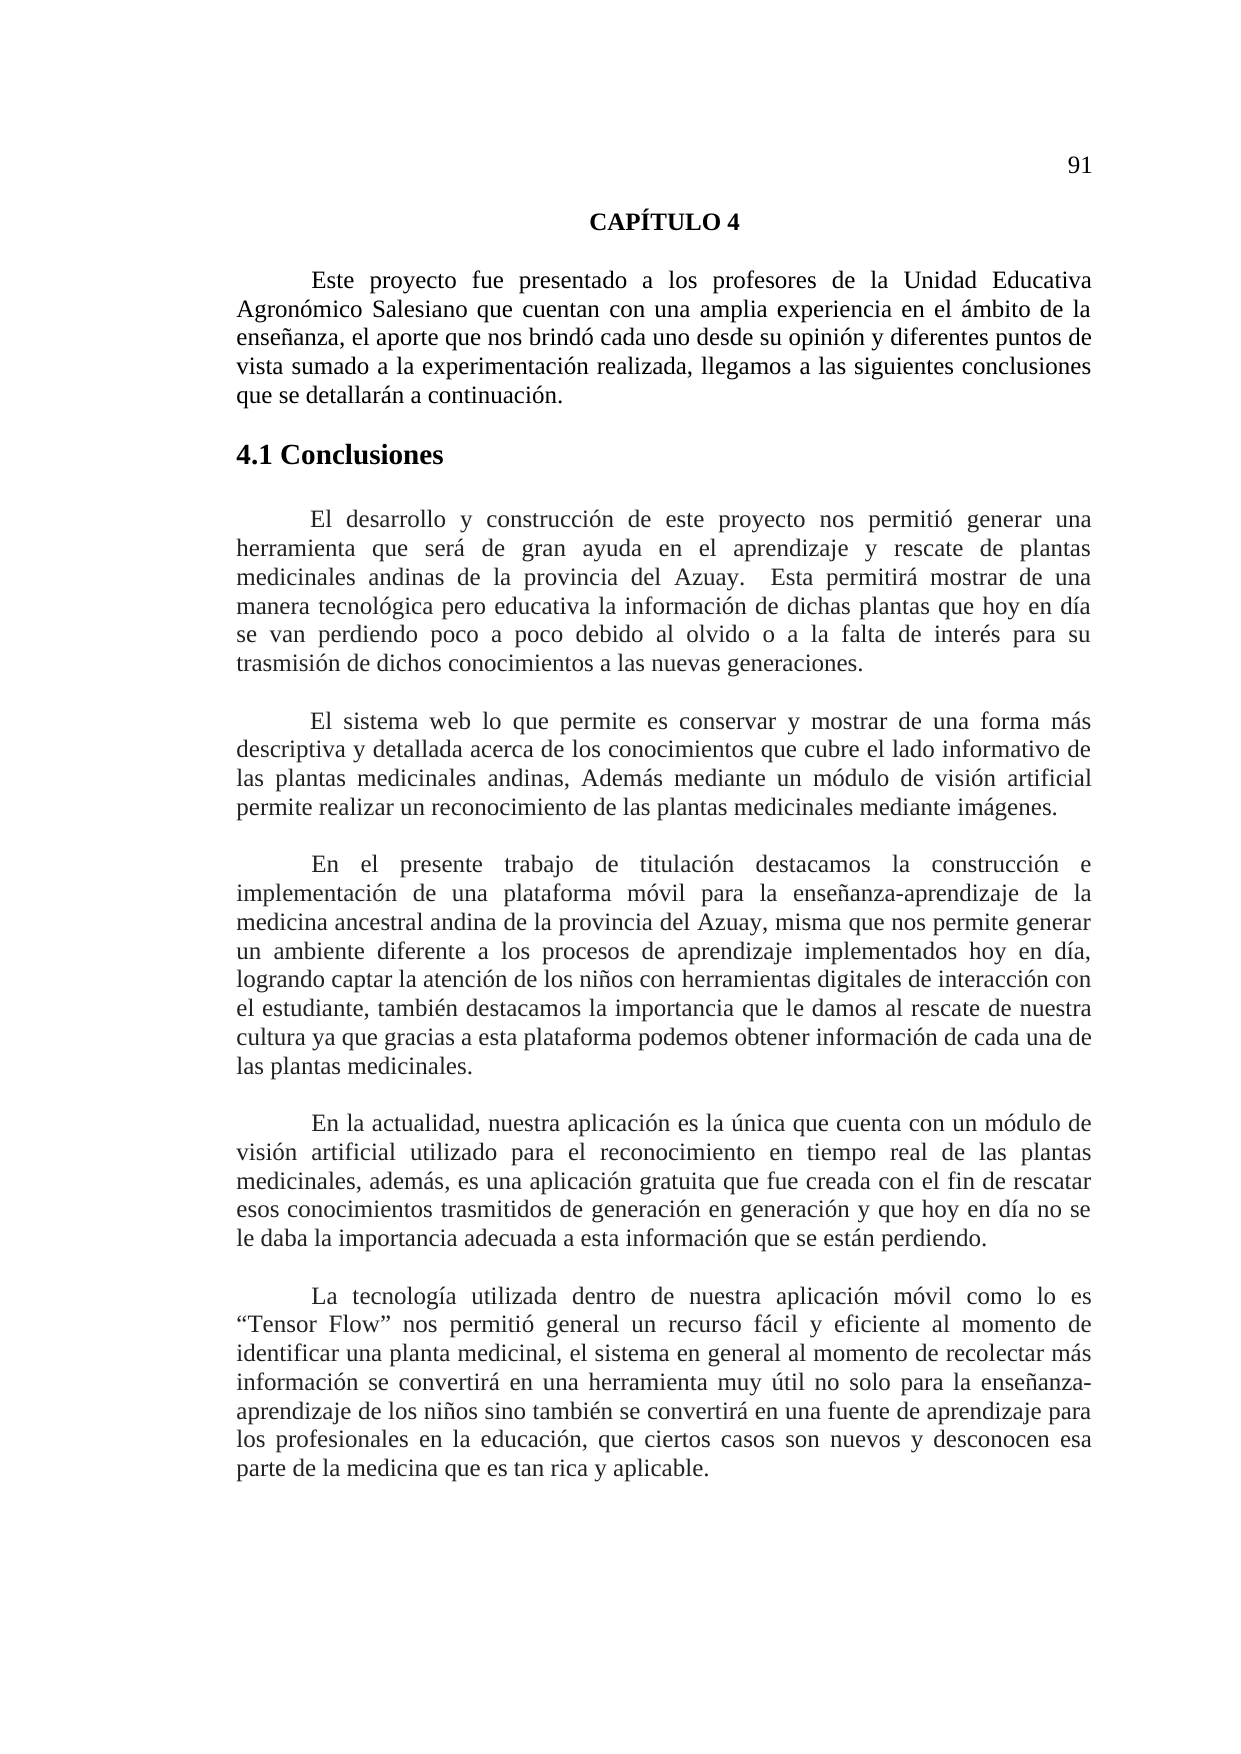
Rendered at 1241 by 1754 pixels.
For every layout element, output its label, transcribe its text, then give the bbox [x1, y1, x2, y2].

text En el presente trabajo de titulación destacamos la construcción e implementación de una plataforma móvil para la enseñanza-aprendizaje de la medicina ancestral andina de la provincia del Azuay, misma que nos permite generar un ambiente diferente a los procesos de aprendizaje implementados hoy en día, logrando captar la atención de los niños con herramientas digitales de interacción con el estudiante, también destacamos la importancia que le damos al rescate de nuestra cultura ya que gracias a esta plataforma podemos obtener información de cada una de las plantas medicinales. [236, 849, 1092, 1079]
text Este proyecto fue presentado a los profesores de la Unidad Educativa Agronómico Salesiano que cuentan con una amplia experiencia en el ámbito de la enseñanza, el aporte que nos brindó cada uno desde su opinión y diferentes puntos de vista sumado a la experimentación realizada, llegamos a las siguientes conclusiones que se detallarán a continuación. [236, 265, 1092, 409]
text En la actualidad, nuestra aplicación es la única que cuenta con un módulo de visión artificial utilizado para el reconocimiento en tiempo real de las plantas medicinales, además, es una aplicación gratuita que fue creada con el fin de rescatar esos conocimientos trasmitidos de generación en generación y que hoy en día no se le daba la importancia adecuada a esta información que se están perdiendo. [236, 1108, 1092, 1252]
subtitle 4.1 Conclusiones [236, 437, 1092, 471]
text El desarrollo y construcción de este proyecto nos permitió generar una herramienta que será de gran ayuda en el aprendizaje y rescate de plantas medicinales andinas de la provincia del Azuay. Esta permitirá mostrar de una manera tecnológica pero educativa la información de dichas plantas que hoy en día se van perdiendo poco a poco debido al olvido o a la falta de interés para su trasmisión de dichos conocimientos a las nuevas generaciones. [236, 504, 1092, 677]
subtitle CAPÍTULO 4 [236, 207, 1092, 236]
text El sistema web lo que permite es conservar y mostrar de una forma más descriptiva y detallada acerca de los conocimientos que cubre el lado informativo de las plantas medicinales andinas, Además mediante un módulo de visión artificial permite realizar un reconocimiento de las plantas medicinales mediante imágenes. [236, 706, 1092, 821]
text La tecnología utilizada dentro de nuestra aplicación móvil como lo es “Tensor Flow” nos permitió general un recurso fácil y eficiente al momento de identificar una planta medicinal, el sistema en general al momento de recolectar más información se convertirá en una herramienta muy útil no solo para la enseñanza-aprendizaje de los niños sino también se convertirá en una fuente de aprendizaje para los profesionales en la educación, que ciertos casos son nuevos y desconocen esa parte de la medicina que es tan rica y aplicable. [236, 1281, 1092, 1482]
